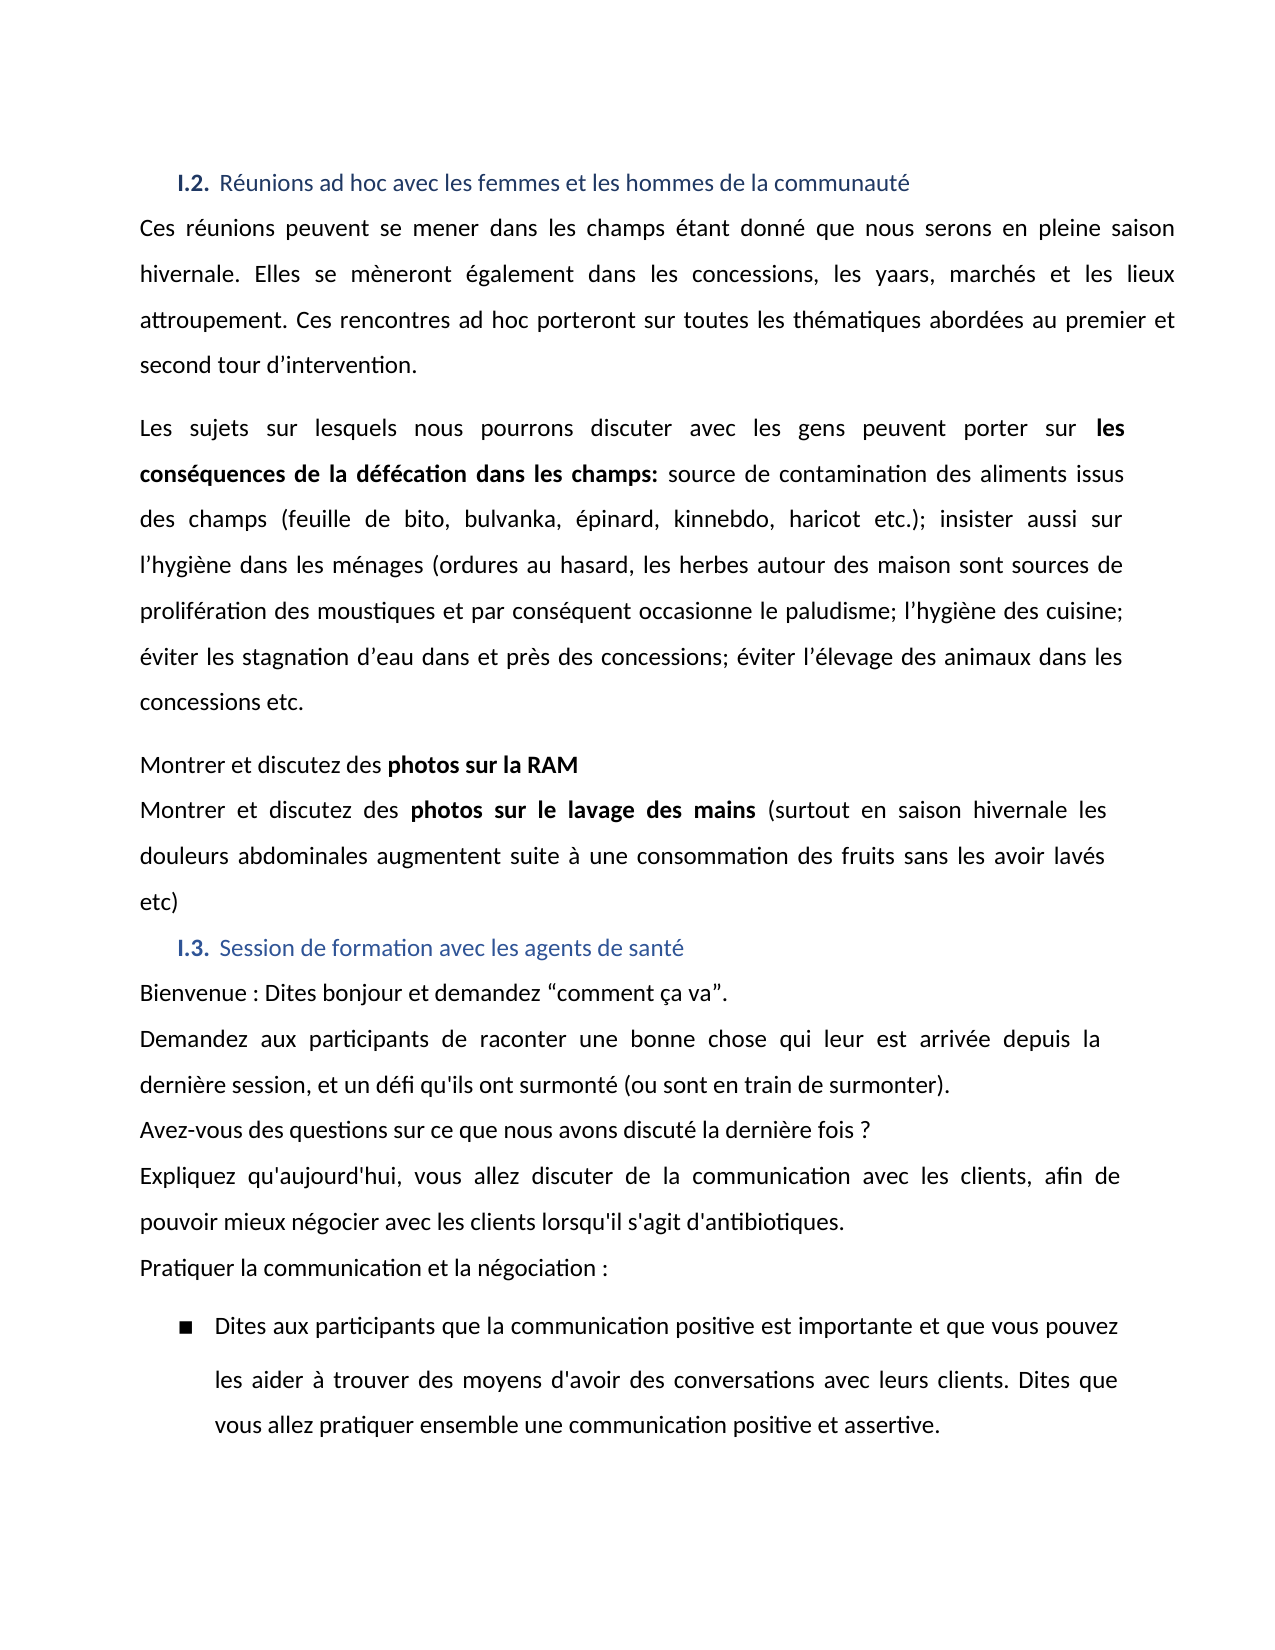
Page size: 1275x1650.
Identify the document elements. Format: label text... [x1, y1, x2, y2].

text Ces réunions peuvent se mener dans les champs étant donné que nous serons en pleine saison hivernale. Elles se mèneront également dans les concessions, les yaars, marchés et les lieux attroupement. Ces rencontres ad hoc porteront sur toutes les thématiques abordées au premier et second tour d’intervention. [139, 212, 1177, 380]
text Bienvenue : Dites bonjour et demandez “comment ça va”. [139, 977, 1177, 1008]
text Avez-vous des questions sur ce que nous avons discuté la dernière fois ? [139, 1114, 1177, 1145]
text Expliquez qu'aujourd'hui, vous allez discuter de la communication avec les clients, afin de pouvoir mieux négocier avec les clients lorsqu'il s'agit d'antibiotiques. [139, 1160, 1122, 1237]
text Les sujets sur lesquels nous pourrons discuter avec les gens peuvent porter sur les conséquences de la défécation dans les champs: source de contamination des aliments issus des champs (feuille de bito, bulvanka, épinard, kinnebdo, haricot etc.); insister aussi sur l’hygiène dans les ménages (ordures au hasard, les herbes autour des maison sont sources de prolifération des moustiques et par conséquent occasionne le paludisme; l’hygiène des cuisine; éviter les stagnation d’eau dans et près des concessions; éviter l’élevage des animaux dans les concessions etc. [139, 412, 1125, 717]
subtitle Réunions ad hoc avec les femmes et les hommes de la communauté [177, 167, 1177, 197]
list Dites aux participants que la communication positive est importante et que vous pouvez les aider à trouver des moyens d'avoir des conversations avec leurs clients. Dites que vous allez pratiquer ensemble une communication positive et assertive. [177, 1297, 1119, 1440]
text Montrer et discutez des photos sur le lavage des mains (surtout en saison hivernale les douleurs abdominales augmentent suite à une consommation des fruits sans les avoir lavés etc) [139, 794, 1107, 916]
text Pratiquer la communication et la négociation : [139, 1252, 1177, 1282]
text Demandez aux participants de raconter une bonne chose qui leur est arrivée depuis la dernière session, et un défi qu'ils ont surmonté (ou sont en train de surmonter). [139, 1023, 1102, 1099]
subtitle Session de formation avec les agents de santé [177, 932, 1177, 962]
text Montrer et discutez des photos sur la RAM [139, 749, 1177, 779]
